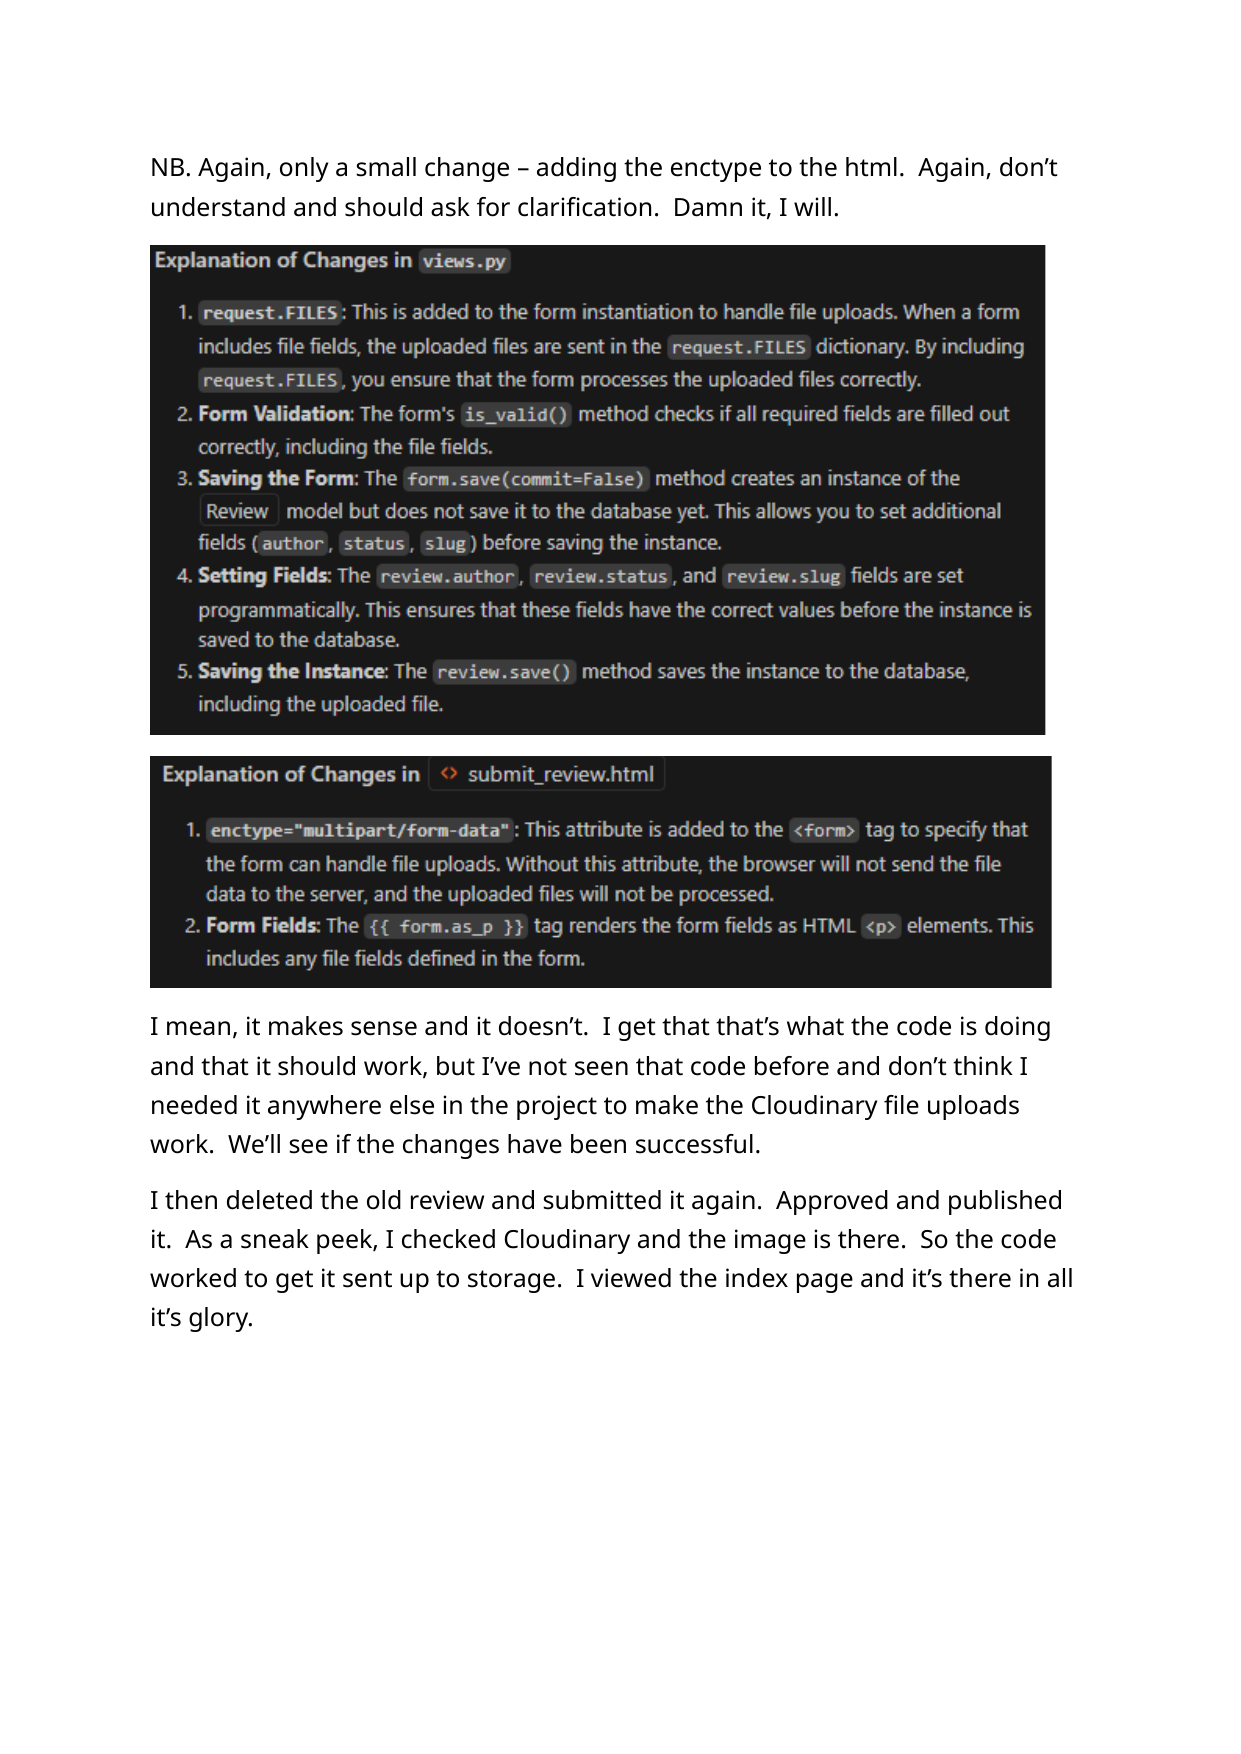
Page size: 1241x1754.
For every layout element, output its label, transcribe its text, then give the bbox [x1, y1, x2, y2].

text I mean, it makes sense and it doesn’t. I get that that’s what the code is doing and that it should work, but I’ve not seen that code before and don’t think I needed it anywhere else in the project to make the Cloudinary file uploads work. We’ll see if the changes have been successful. [150, 1009, 1090, 1161]
text I then deleted the old review and submitted it again. Approved and published it. As a sneak peek, I checked Cloudinary and the image is there. So the code worked to get it sent up to storage. I viewed the index page and it’s there in all it’s glory. [150, 1182, 1090, 1334]
picture [150, 756, 1052, 988]
text NB. Again, only a small change – adding the enctype to the html. Again, don’t understand and should ask for clarification. Damn it, I will. [150, 150, 1090, 223]
picture [150, 245, 1046, 735]
